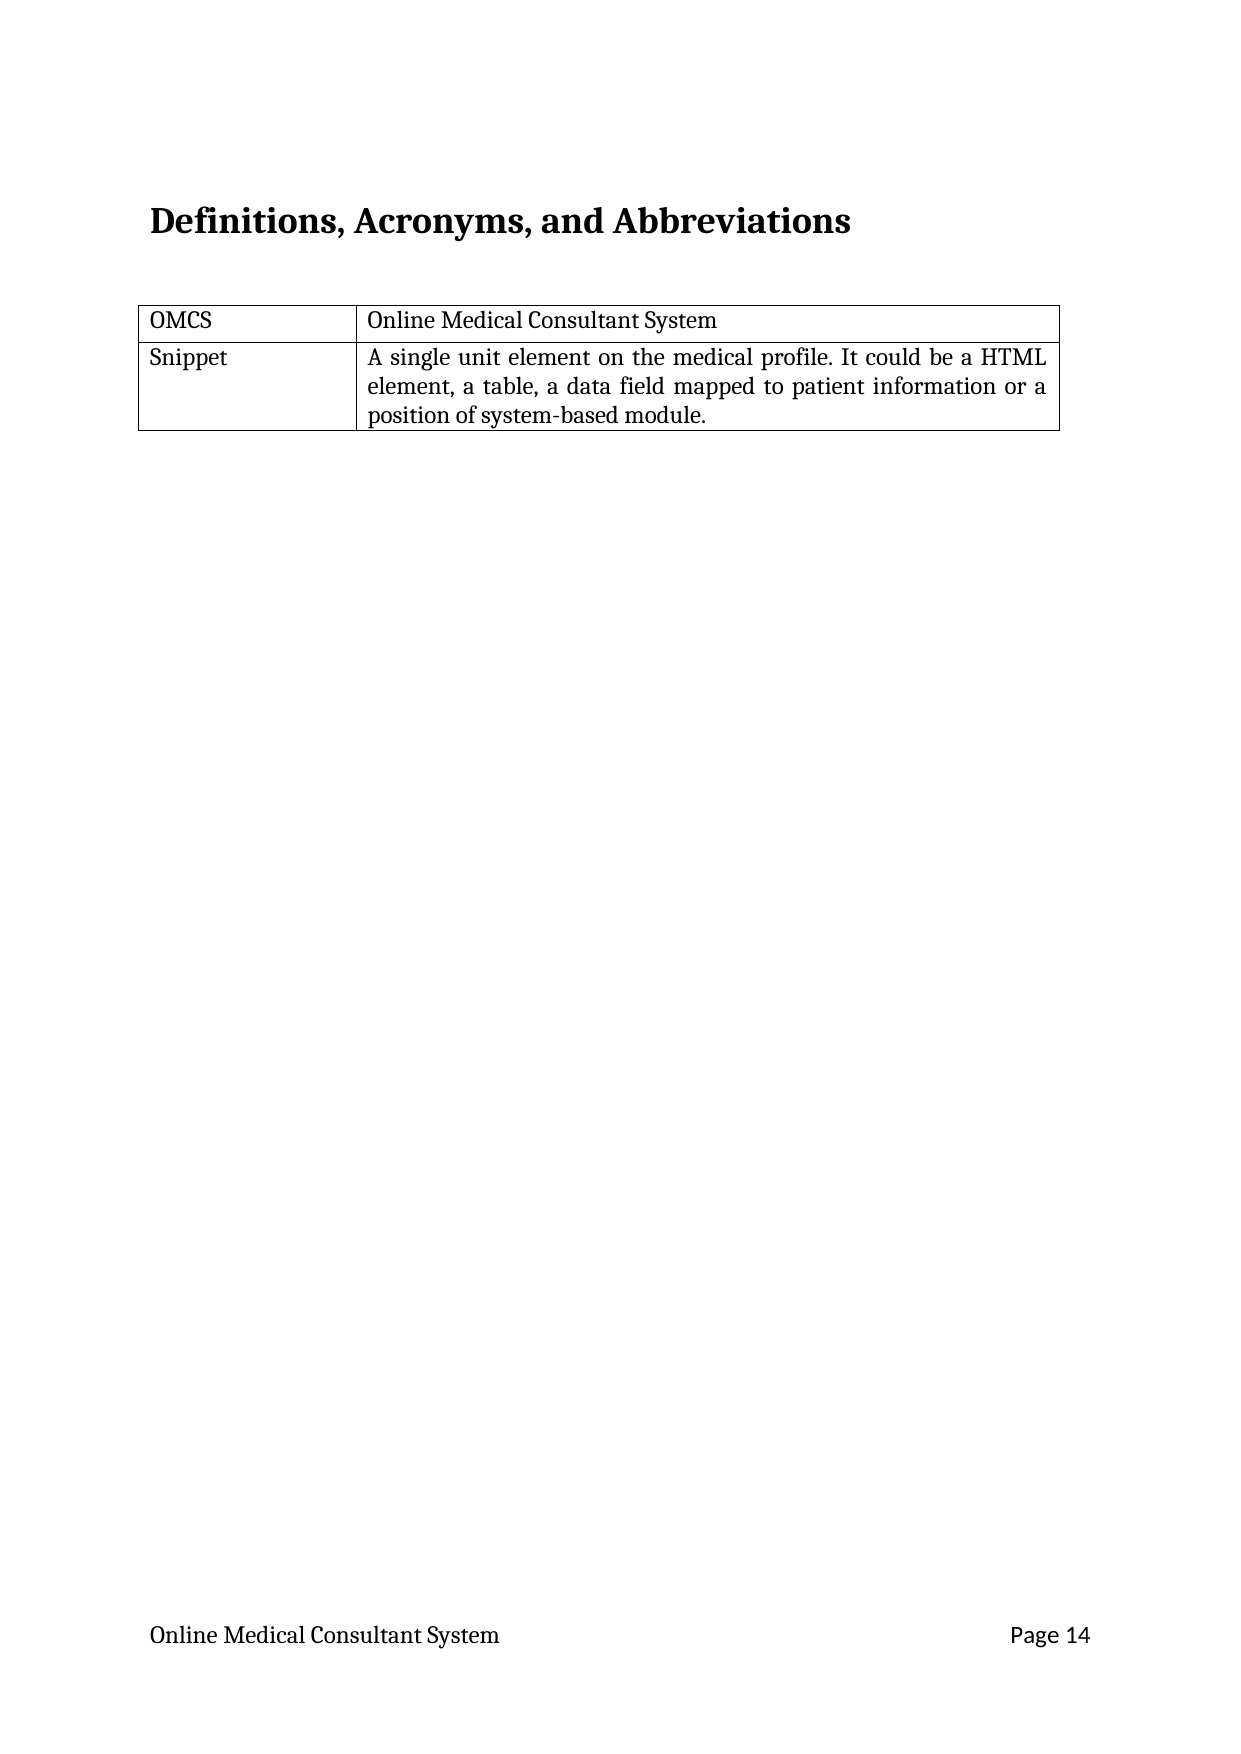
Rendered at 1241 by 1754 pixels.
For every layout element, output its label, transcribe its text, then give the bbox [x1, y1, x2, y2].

table_cell A single unit element on the medical profile. It could be a HTML element, a table, a data field mapped to patient information or a position of system-based module. [357, 343, 1059, 429]
table_cell Snippet [139, 343, 356, 429]
table_header Online Medical Consultant System [357, 306, 1059, 342]
subtitle Definitions, Acronyms, and Abbreviations [150, 200, 1090, 243]
table_header OMCS [139, 306, 356, 342]
